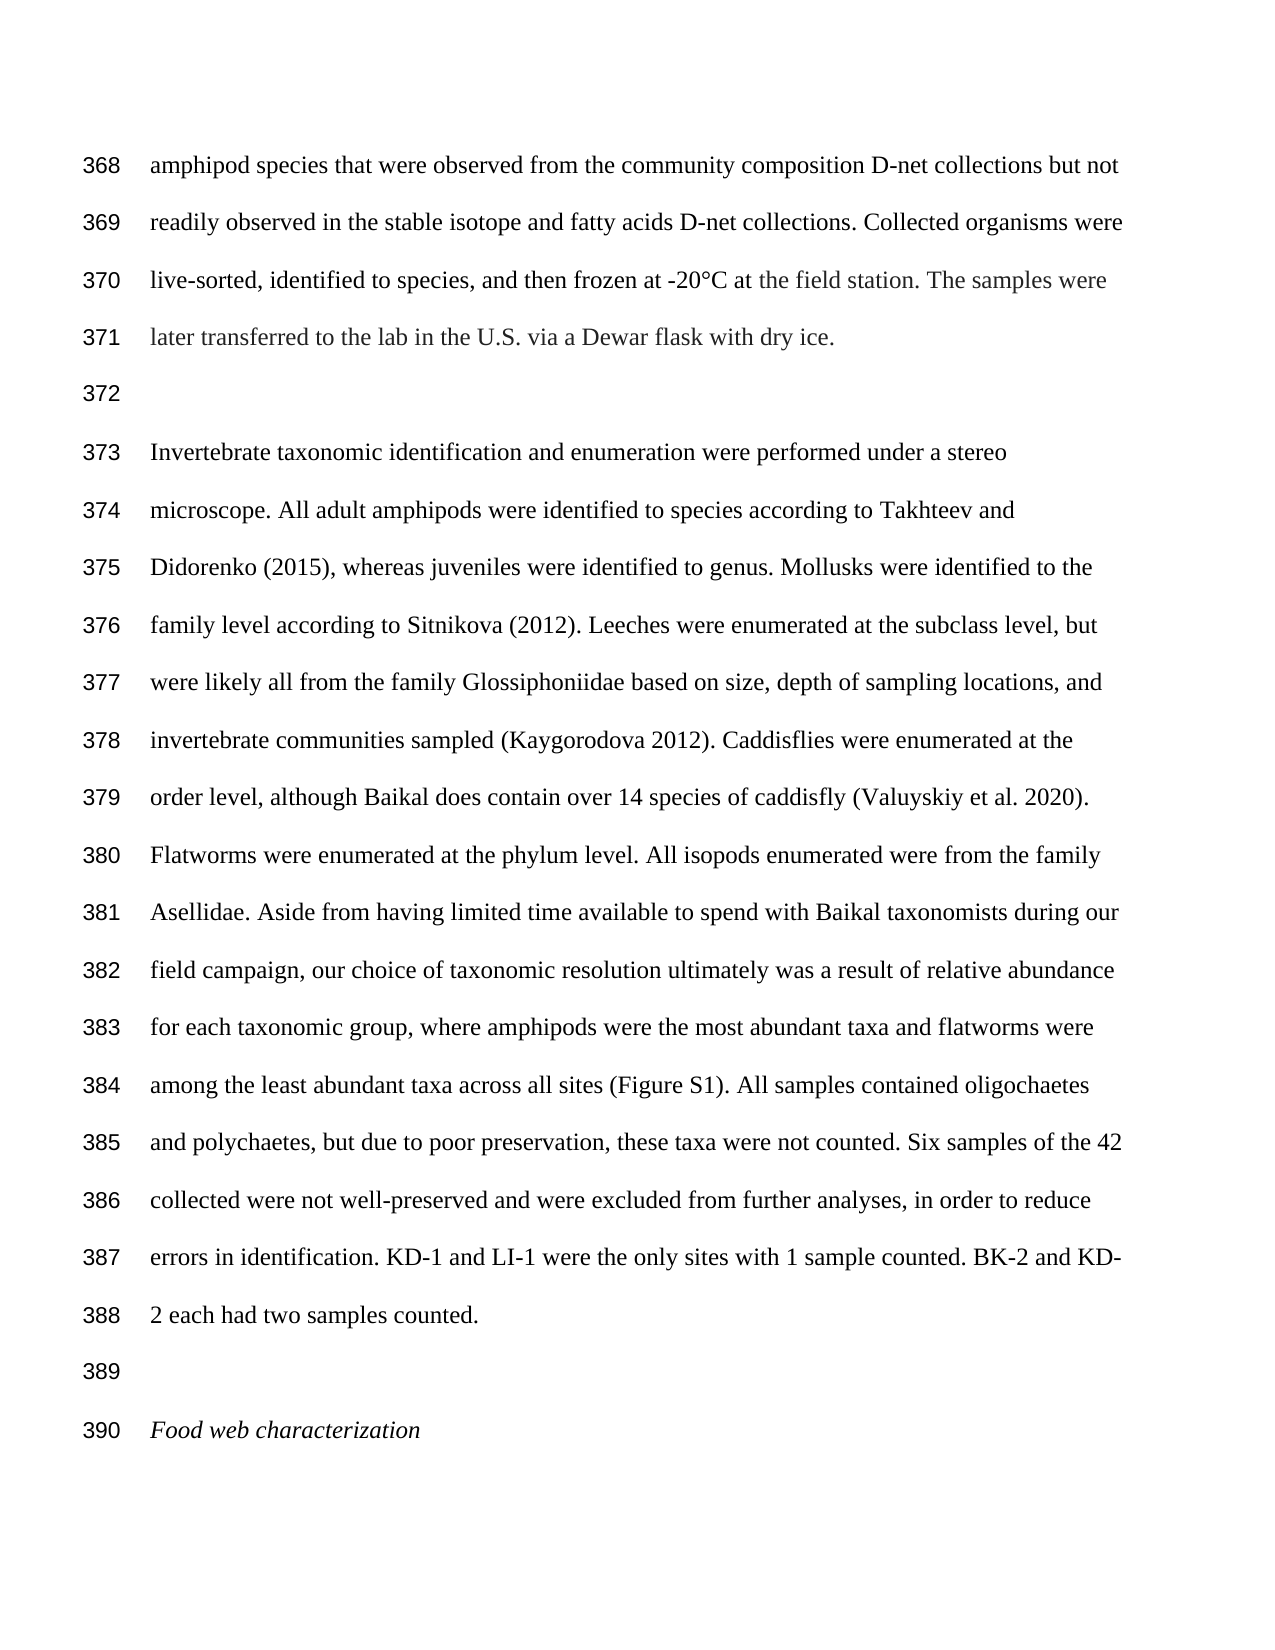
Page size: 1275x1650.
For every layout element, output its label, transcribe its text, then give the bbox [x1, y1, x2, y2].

text Food web characterization [150, 1415, 1125, 1444]
text Invertebrate taxonomic identification and enumeration were performed under a stereo microscope. All adult amphipods were identified to species according to Takhteev and Didorenko (2015), whereas juveniles were identified to genus. Mollusks were identified to the family level according to Sitnikova (2012). Leeches were enumerated at the subclass level, but were likely all from the family Glossiphoniidae based on size, depth of sampling locations, and invertebrate communities sampled (Kaygorodova 2012). Caddisflies were enumerated at the order level, although Baikal does contain over 14 species of caddisfly (Valuyskiy et al. 2020). Flatworms were enumerated at the phylum level. All isopods enumerated were from the family Asellidae. Aside from having limited time available to spend with Baikal taxonomists during our field campaign, our choice of taxonomic resolution ultimately was a result of relative abundance for each taxonomic group, where amphipods were the most abundant taxa and flatworms were among the least abundant taxa across all sites (Figure S1). All samples contained oligochaetes and polychaetes, but due to poor preservation, these taxa were not counted. Six samples of the 42 collected were not well-preserved and were excluded from further analyses, in order to reduce errors in identification. KD-1 and LI-1 were the only sites with 1 sample counted. BK-2 and KD-2 each had two samples counted. [150, 437, 1125, 1329]
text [150, 150, 1125, 351]
